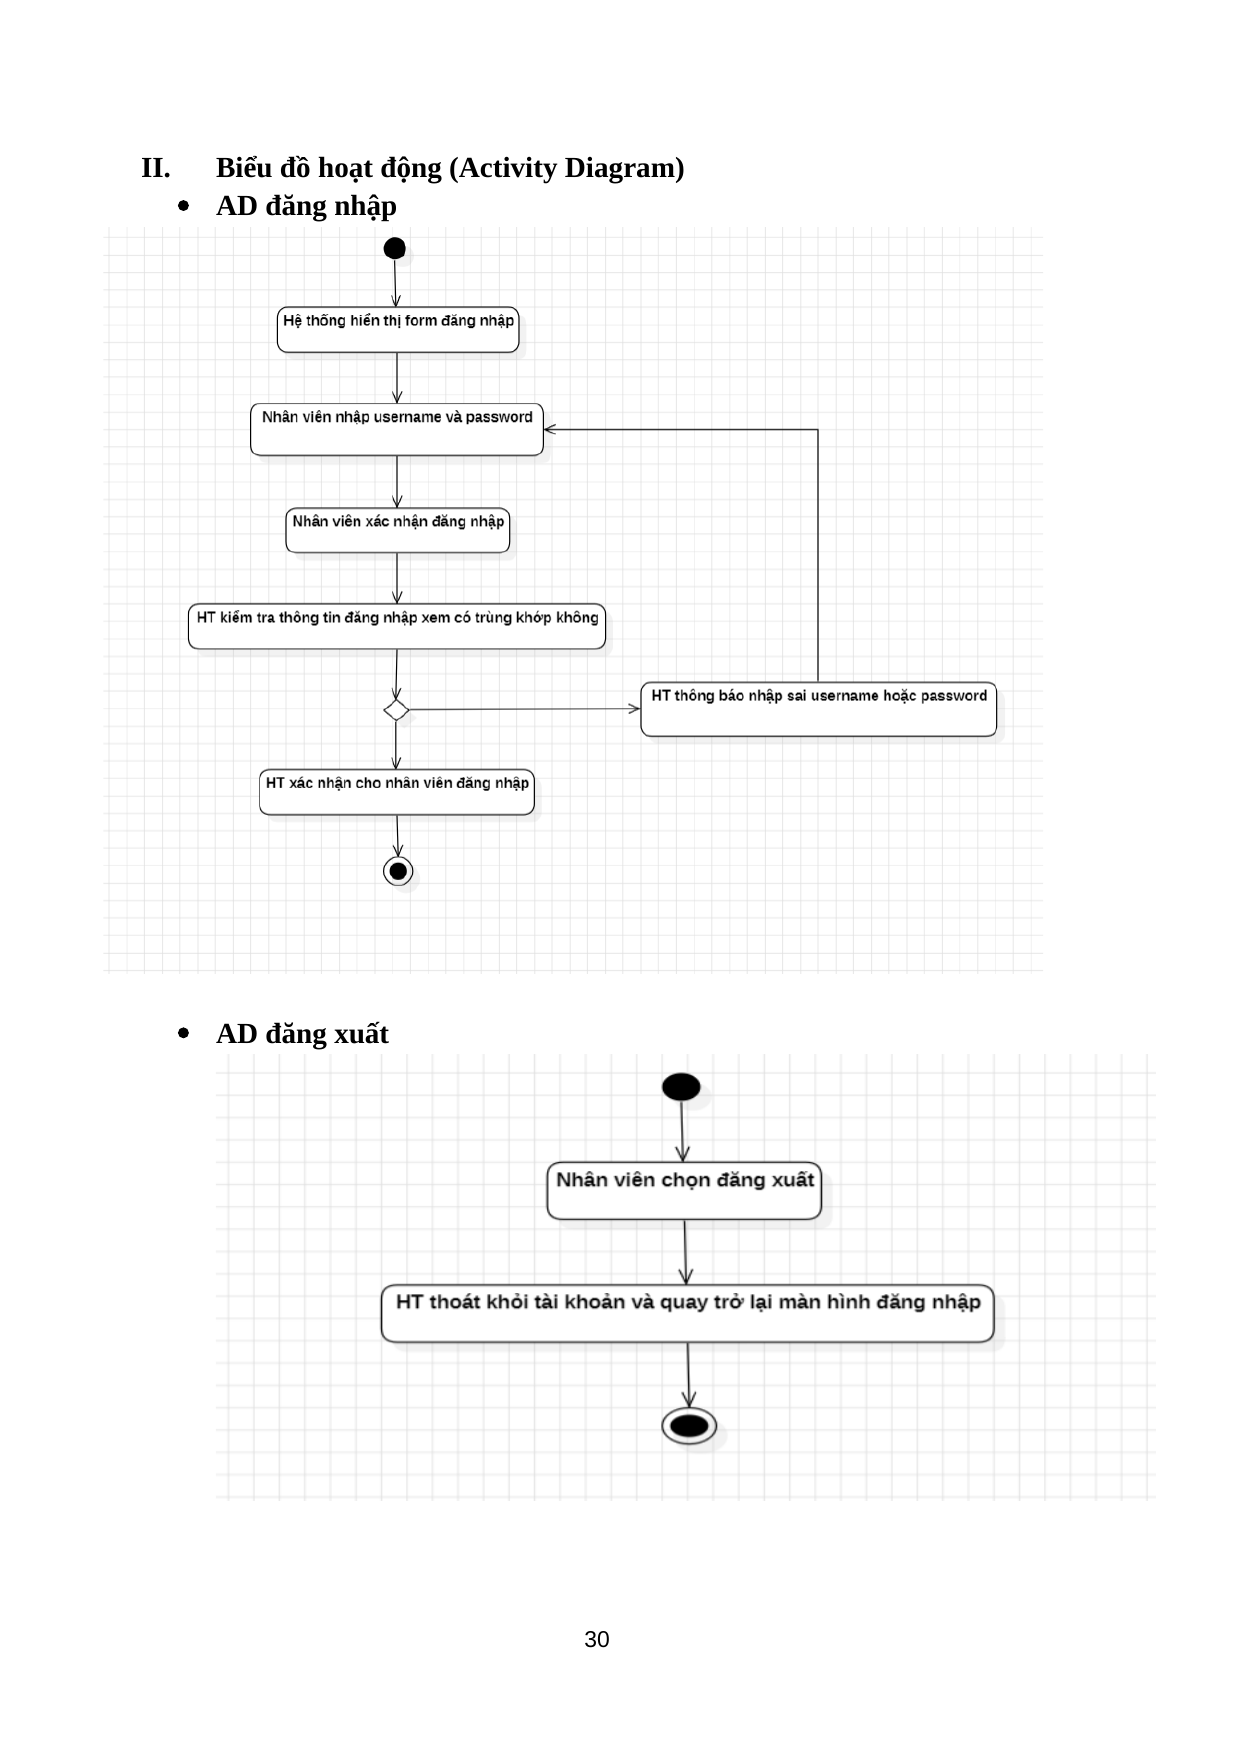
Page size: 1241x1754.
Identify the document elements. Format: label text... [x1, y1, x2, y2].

picture [103, 227, 1044, 974]
picture [215, 1054, 1156, 1501]
list AD đăng xuất [178, 1016, 1090, 1049]
list Biểu đồ hoạt động (Activity Diagram) [141, 150, 1090, 183]
list AD đăng nhập [178, 188, 1090, 222]
